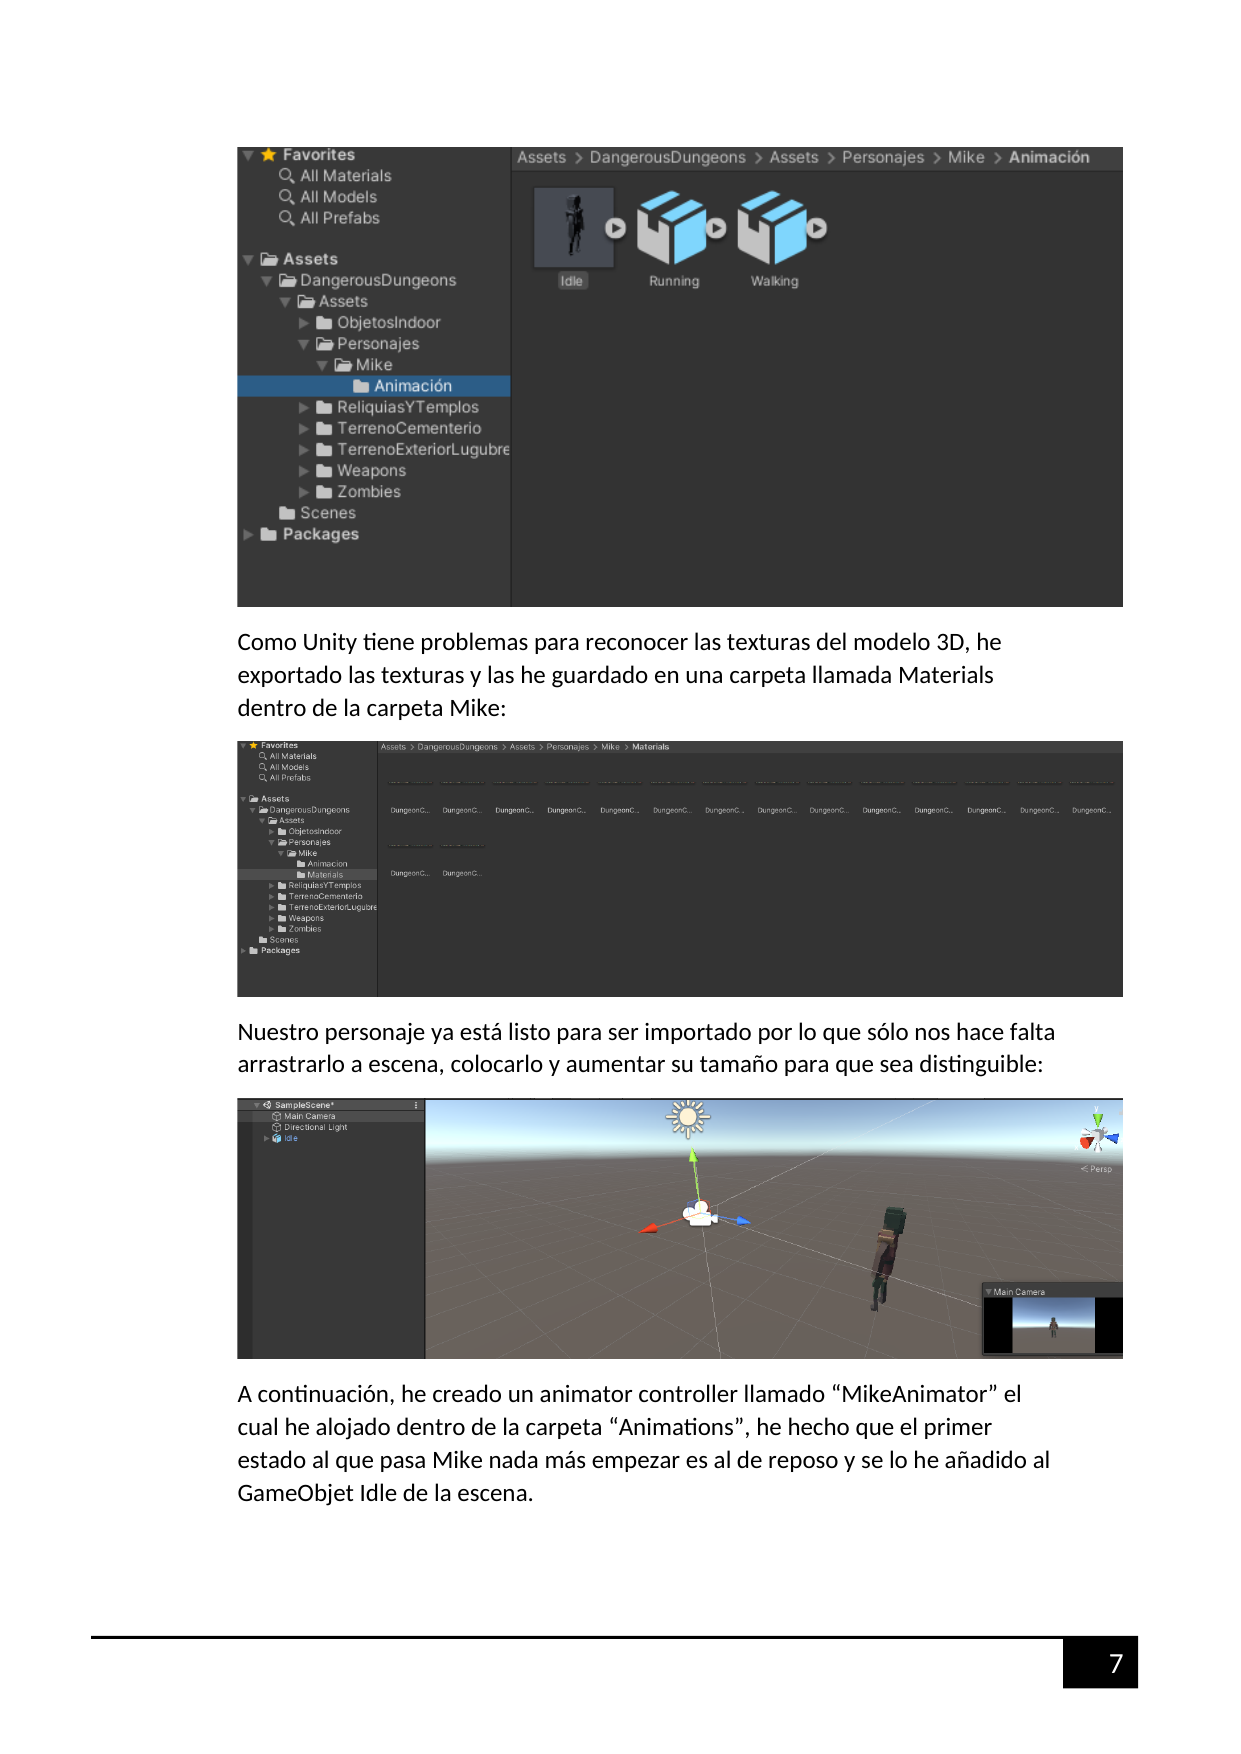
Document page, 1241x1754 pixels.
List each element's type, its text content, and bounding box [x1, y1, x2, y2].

text Como Unity tiene problemas para reconocer las texturas del modelo 3D, he exportado las texturas y las he guardado en una carpeta llamada Materials dentro de la carpeta Mike: [237, 626, 1063, 722]
picture [237, 147, 1123, 607]
picture [237, 741, 1123, 997]
picture [237, 1098, 1123, 1359]
text Nuestro personaje ya está listo para ser importado por lo que sólo nos hace falta arrastrarlo a escena, colocarlo y aumentar su tamaño para que sea distinguible: [237, 1016, 1063, 1079]
text A continuación, he creado un animator controller llamado “MikeAnimator” el cual he alojado dentro de la carpeta “Animations”, he hecho que el primer estado al que pasa Mike nada más empezar es al de reposo y se lo he añadido al GameObjet Idle de la escena. [237, 1378, 1063, 1507]
